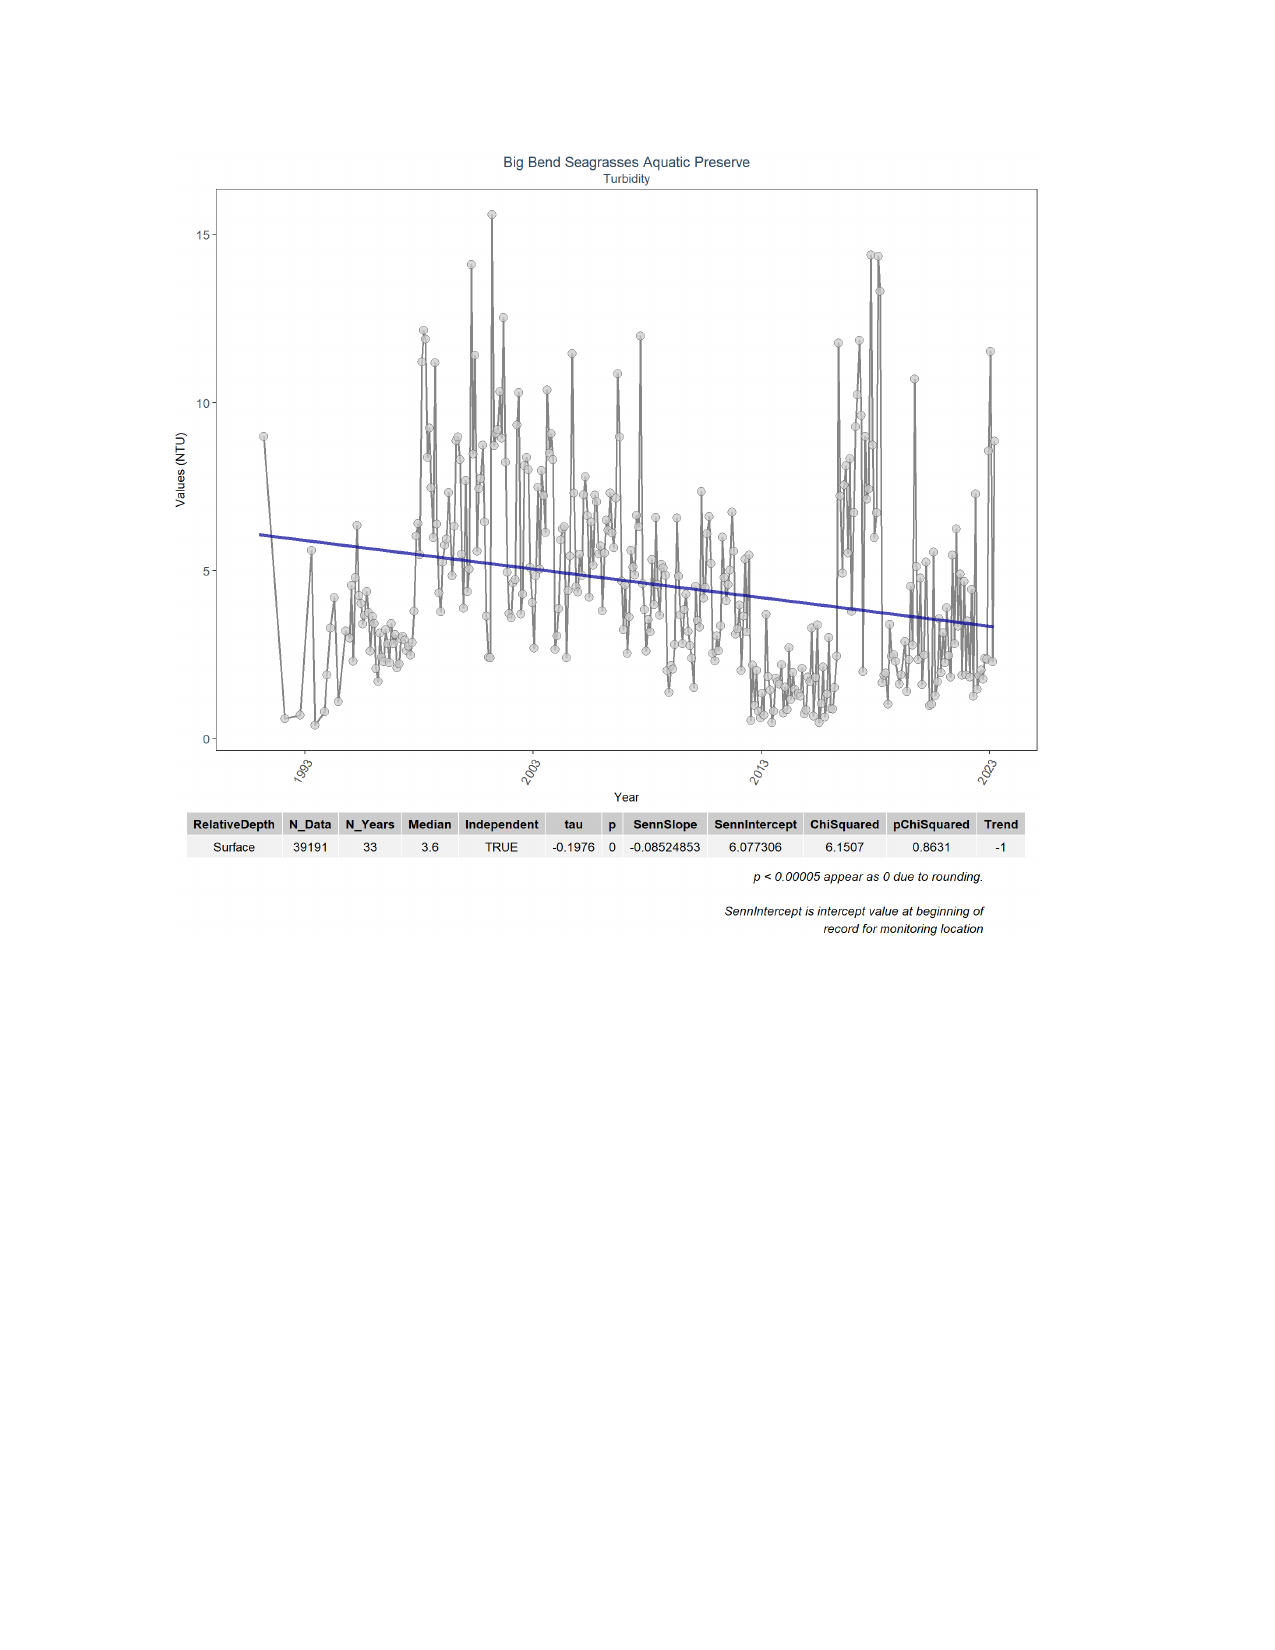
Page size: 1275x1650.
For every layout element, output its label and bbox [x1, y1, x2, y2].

picture [168, 150, 1044, 938]
